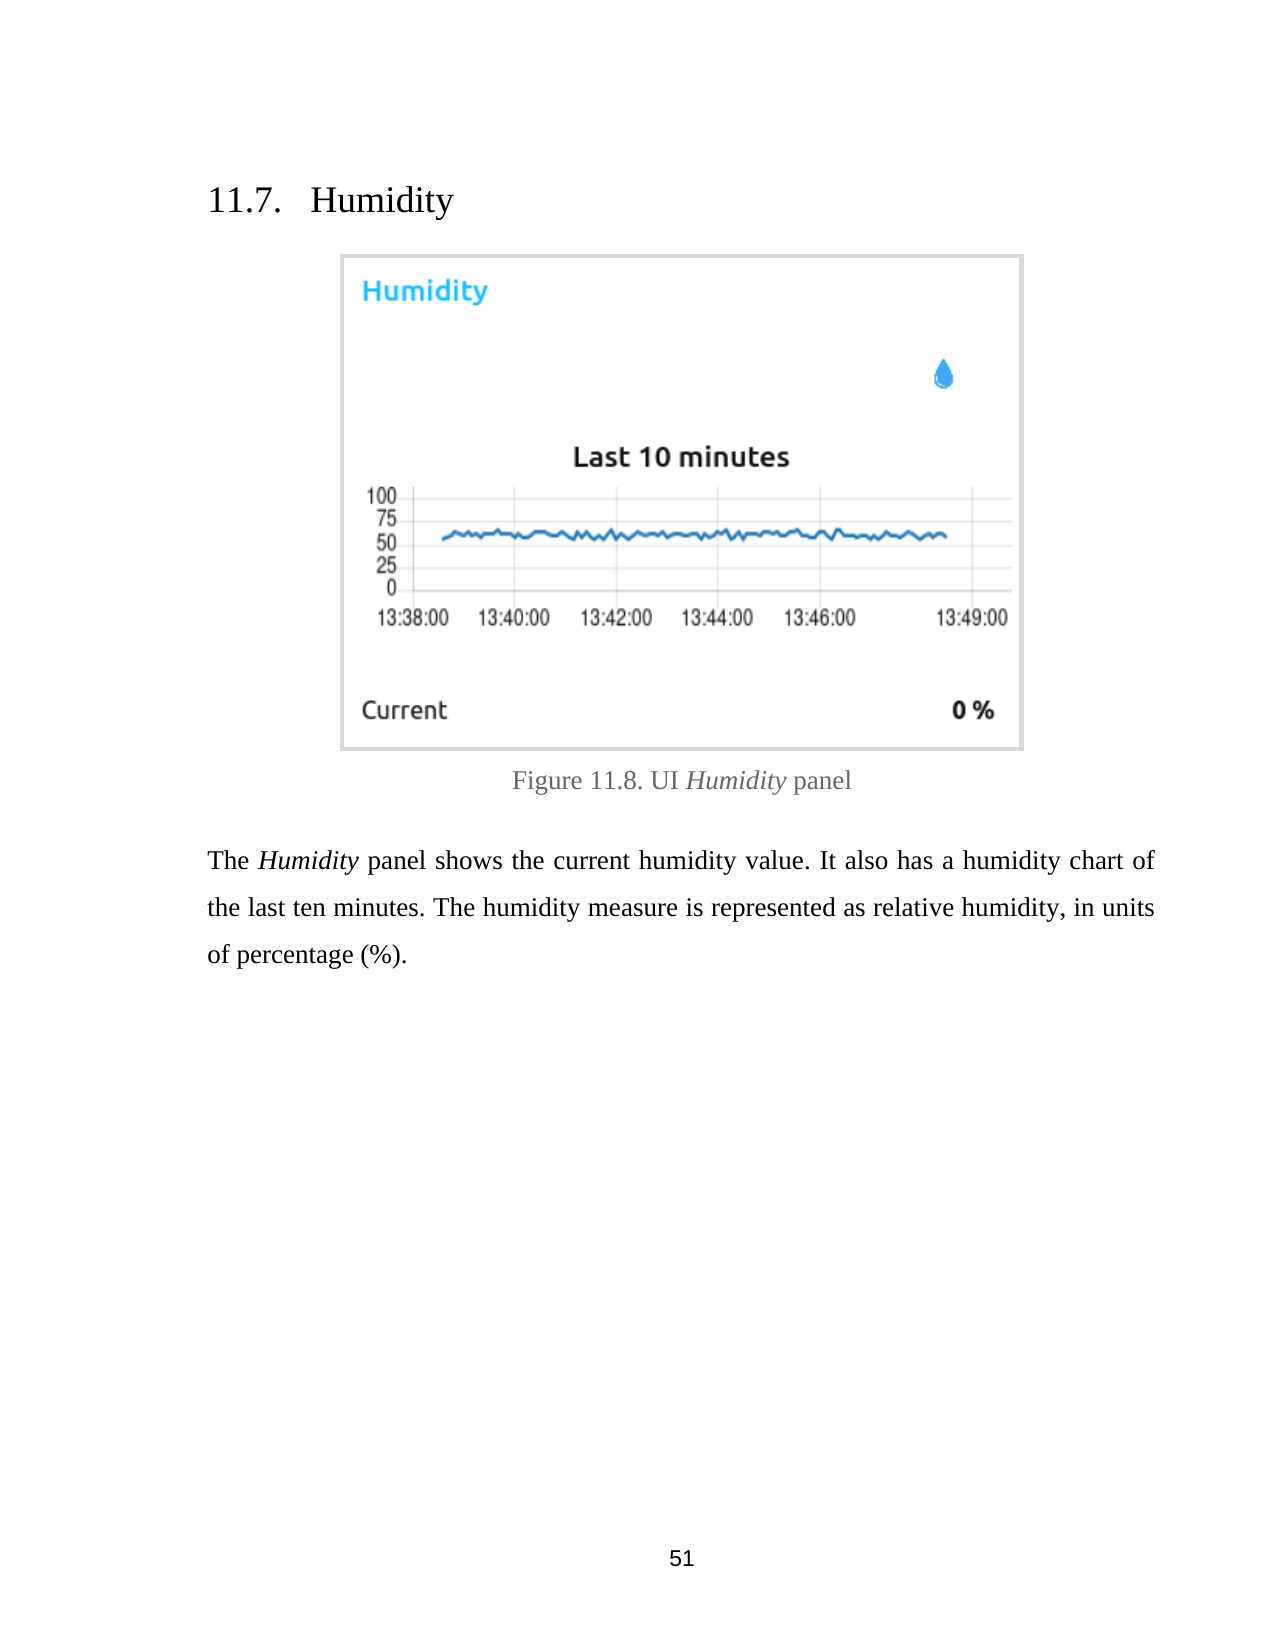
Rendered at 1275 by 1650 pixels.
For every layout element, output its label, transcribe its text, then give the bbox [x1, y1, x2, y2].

picture [344, 258, 1019, 747]
subtitle Figure 11.8. UI Humidity panel [207, 764, 1157, 796]
text The Humidity panel shows the current humidity value. It also has a humidity chart of the last ten minutes. The humidity measure is represented as relative humidity, in units of percentage (%). [207, 844, 1157, 969]
subtitle 11.7. Humidity [207, 177, 1157, 220]
